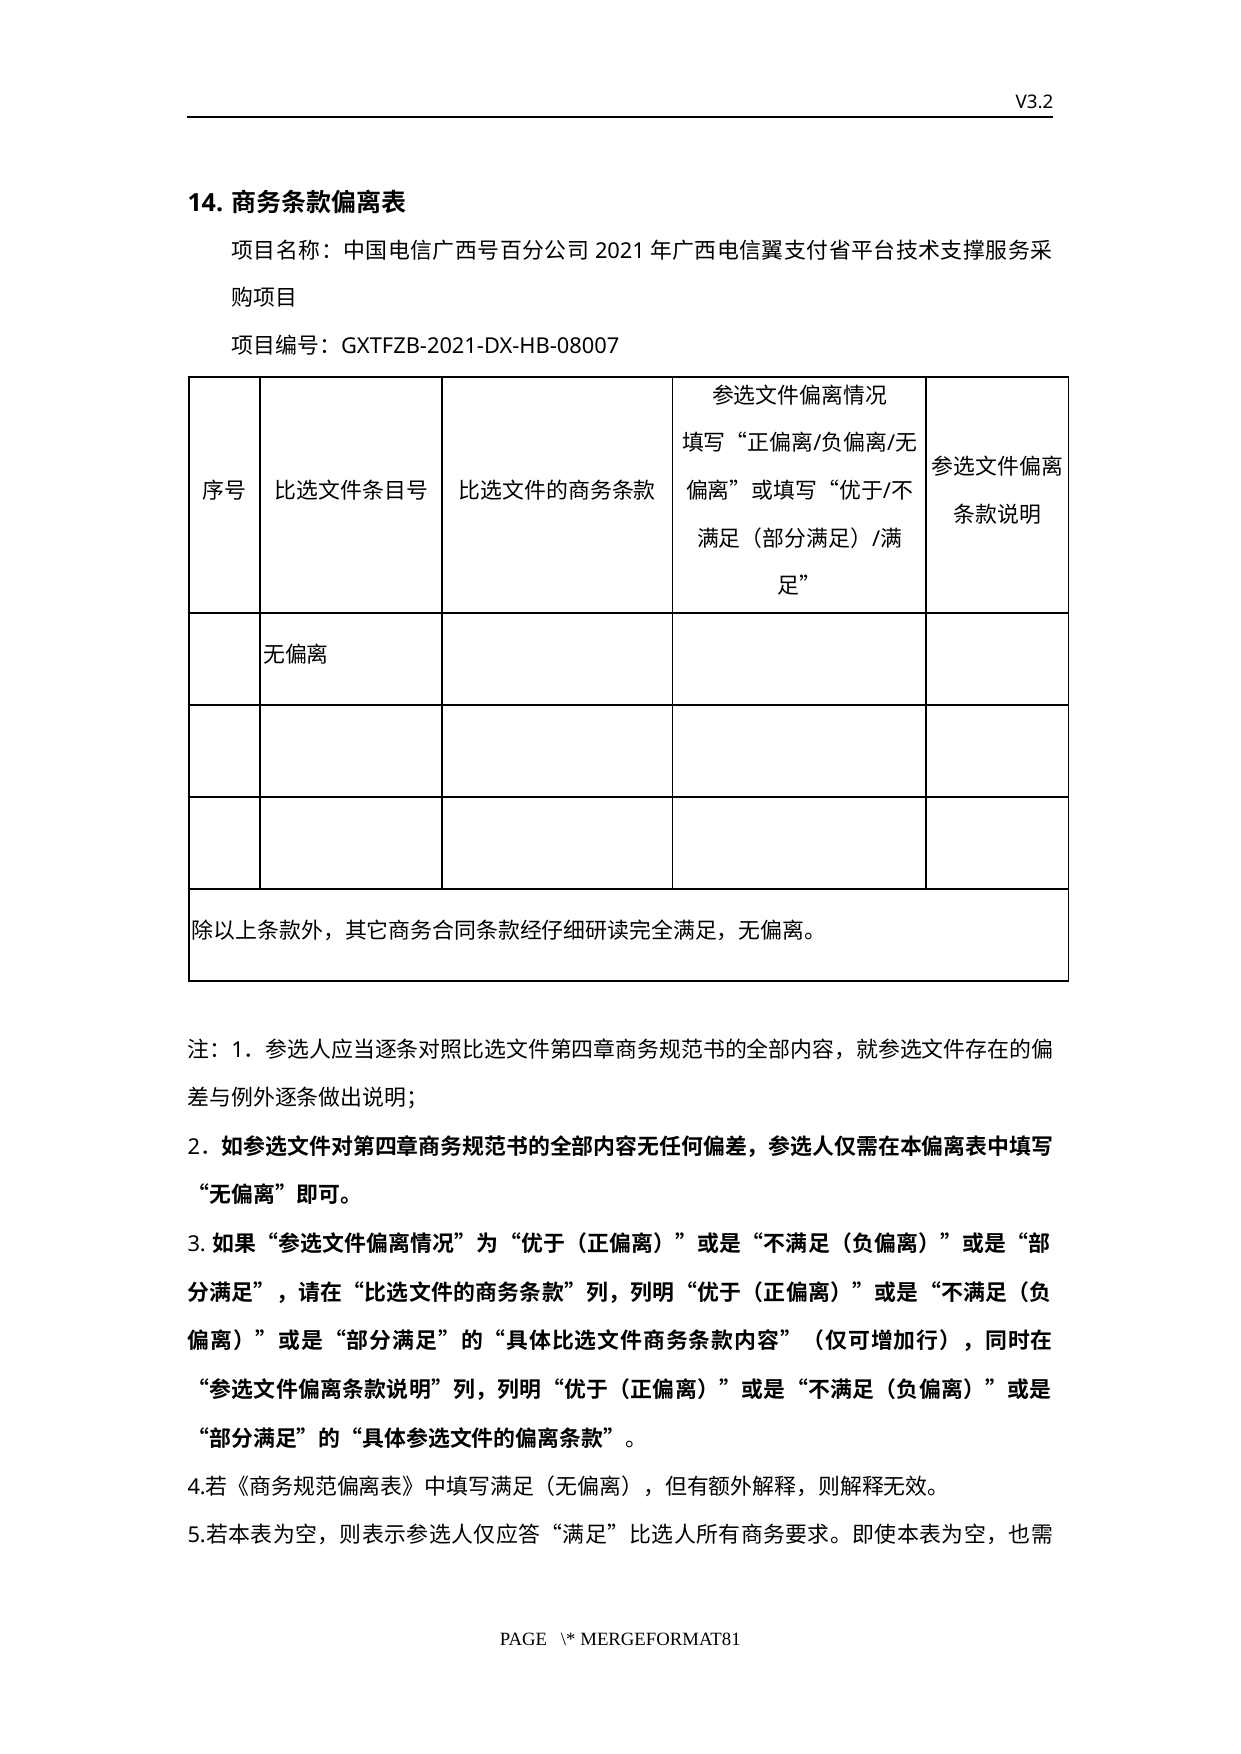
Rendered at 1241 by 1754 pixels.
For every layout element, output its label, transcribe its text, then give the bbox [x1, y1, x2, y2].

table_header 序号 [190, 378, 259, 612]
table_cell [190, 614, 259, 704]
table_cell [673, 614, 925, 704]
table_header 比选文件的商务条款 [443, 378, 672, 612]
table_cell [443, 614, 672, 704]
table_cell [443, 706, 672, 796]
table_cell [261, 798, 441, 888]
list 项目名称：中国电信广西号百分公司2021年广西电信翼支付省平台技术支撑服务采购项目 [231, 233, 1053, 312]
text 3. 如果“参选文件偏离情况”为“优于（正偏离）”或是“不满足（负偏离）”或是“部分满足”，请在“比选文件的商务条款”列，列明“优于（正偏离）”或是“不满足（负偏离）”或是“部分满足”的“具体比选文件商务条款内容”（仅可增加行），同时在“参选文件偏离条款说明”列，列明“优于（正偏离）”或是“不满足（负偏离）”或是“部分满足”的“具体参选文件的偏离条款”。 [187, 1225, 1053, 1453]
table_cell [261, 706, 441, 796]
text 2．如参选文件对第四章商务规范书的全部内容无任何偏差，参选人仅需在本偏离表中填写“无偏离”即可。 [187, 1128, 1053, 1209]
table_cell [673, 798, 925, 888]
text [187, 1517, 1053, 1549]
table_header 比选文件条目号 [261, 378, 441, 612]
table_cell [443, 798, 672, 888]
table_cell [927, 798, 1068, 888]
text 4.若《商务规范偏离表》中填写满足（无偏离），但有额外解释，则解释无效。 [187, 1469, 1053, 1501]
table_cell [927, 706, 1068, 796]
table_header 参选文件偏离条款说明 [927, 378, 1068, 612]
table_cell [190, 798, 259, 888]
title 商务条款偏离表 [187, 174, 1053, 220]
table_cell [190, 706, 259, 796]
text 注：1．参选人应当逐条对照比选文件第四章商务规范书的全部内容，就参选文件存在的偏差与例外逐条做出说明； [187, 1031, 1053, 1112]
table_header 参选文件偏离情况 填写“正偏离/负偏离/无偏离”或填写“优于/不满足（部分满足）/满足” [673, 378, 925, 612]
table_cell [927, 614, 1068, 704]
table_cell 无偏离 [261, 614, 441, 704]
text 项目编号：GXTFZB-2021-DX-HB-08007 [231, 328, 1053, 360]
table_cell 除以上条款外，其它商务合同条款经仔细研读完全满足，无偏离。 [190, 890, 1068, 980]
table_cell [673, 706, 925, 796]
